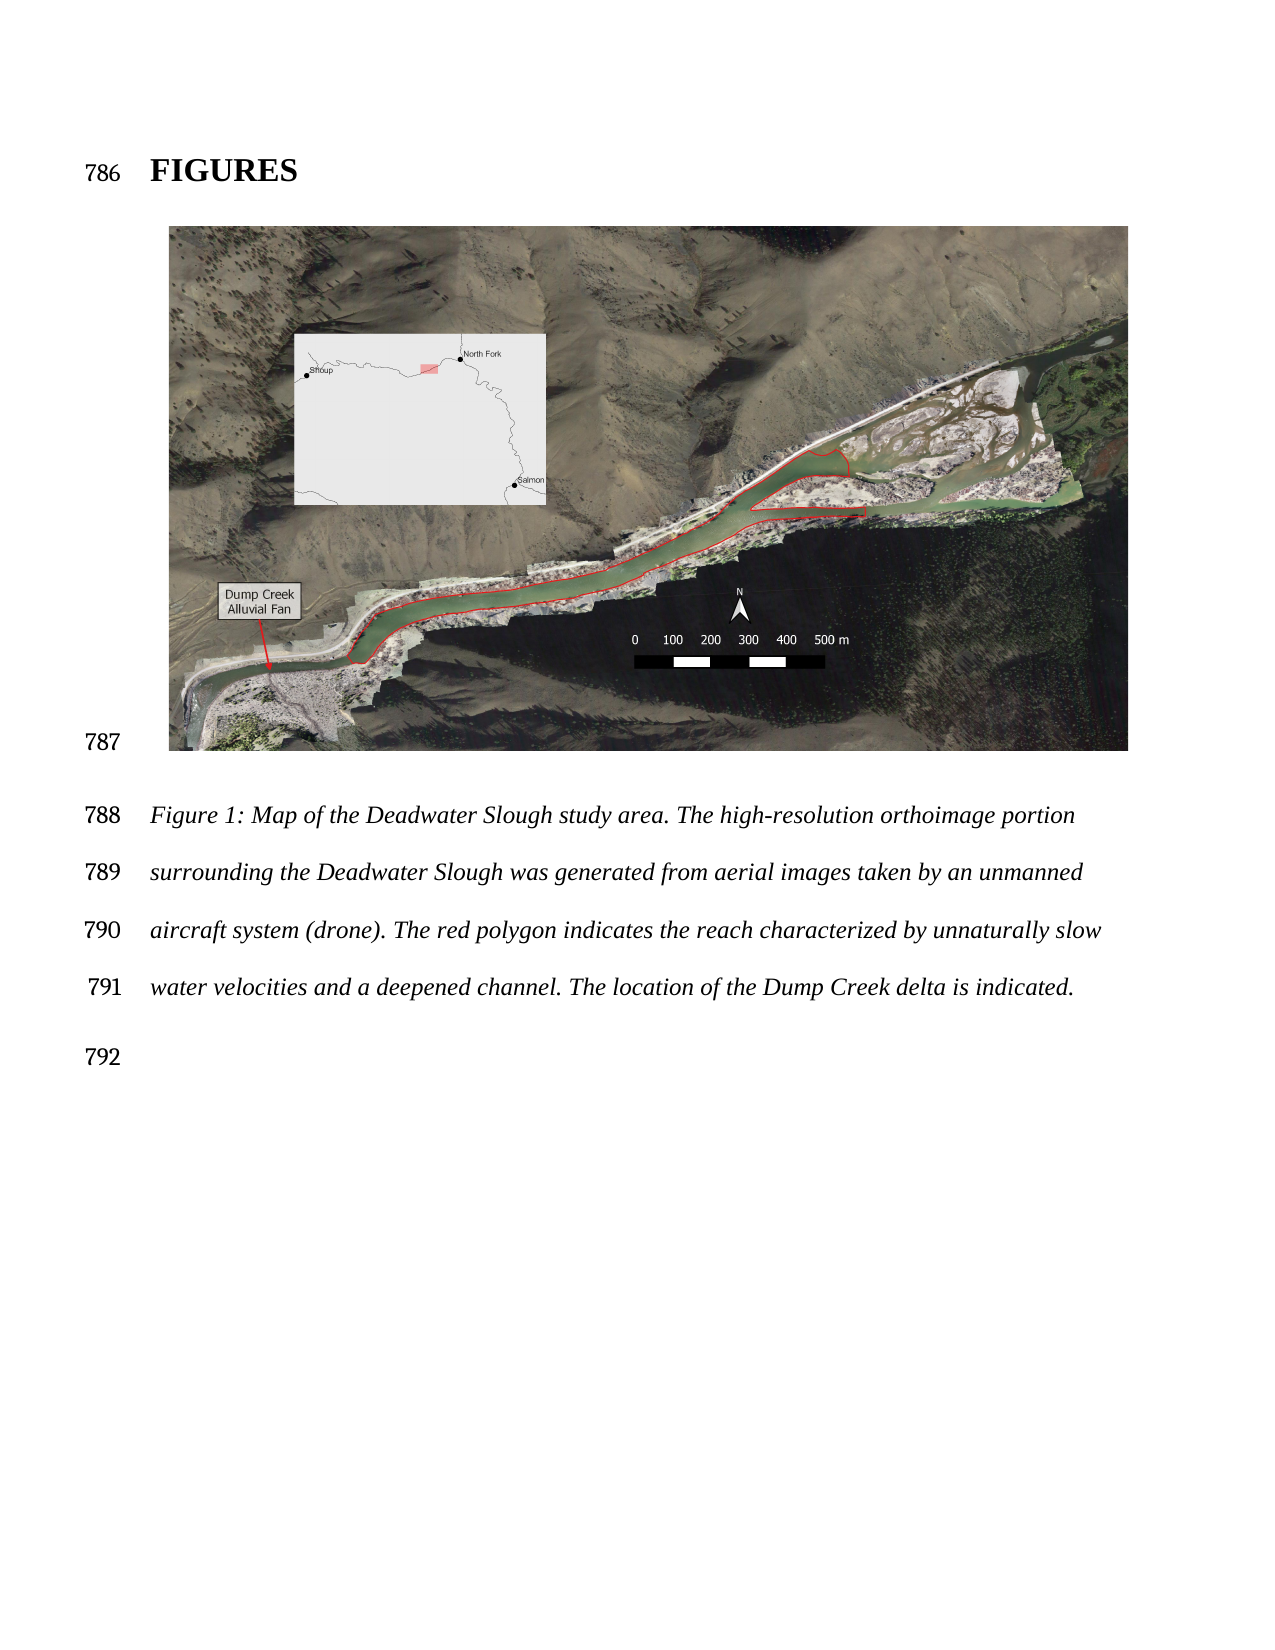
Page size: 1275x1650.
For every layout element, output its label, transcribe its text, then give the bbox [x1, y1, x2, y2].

subtitle Figures [150, 150, 1125, 188]
picture [168, 226, 1129, 751]
text Figure 1: Map of the Deadwater Slough study area. The high-resolution orthoimage portion surrounding the Deadwater Slough was generated from aerial images taken by an unmanned aircraft system (drone). The red polygon indicates the reach characterized by unnaturally slow water velocities and a deepened channel. The location of the Dump Creek delta is indicated. [150, 800, 1125, 1001]
